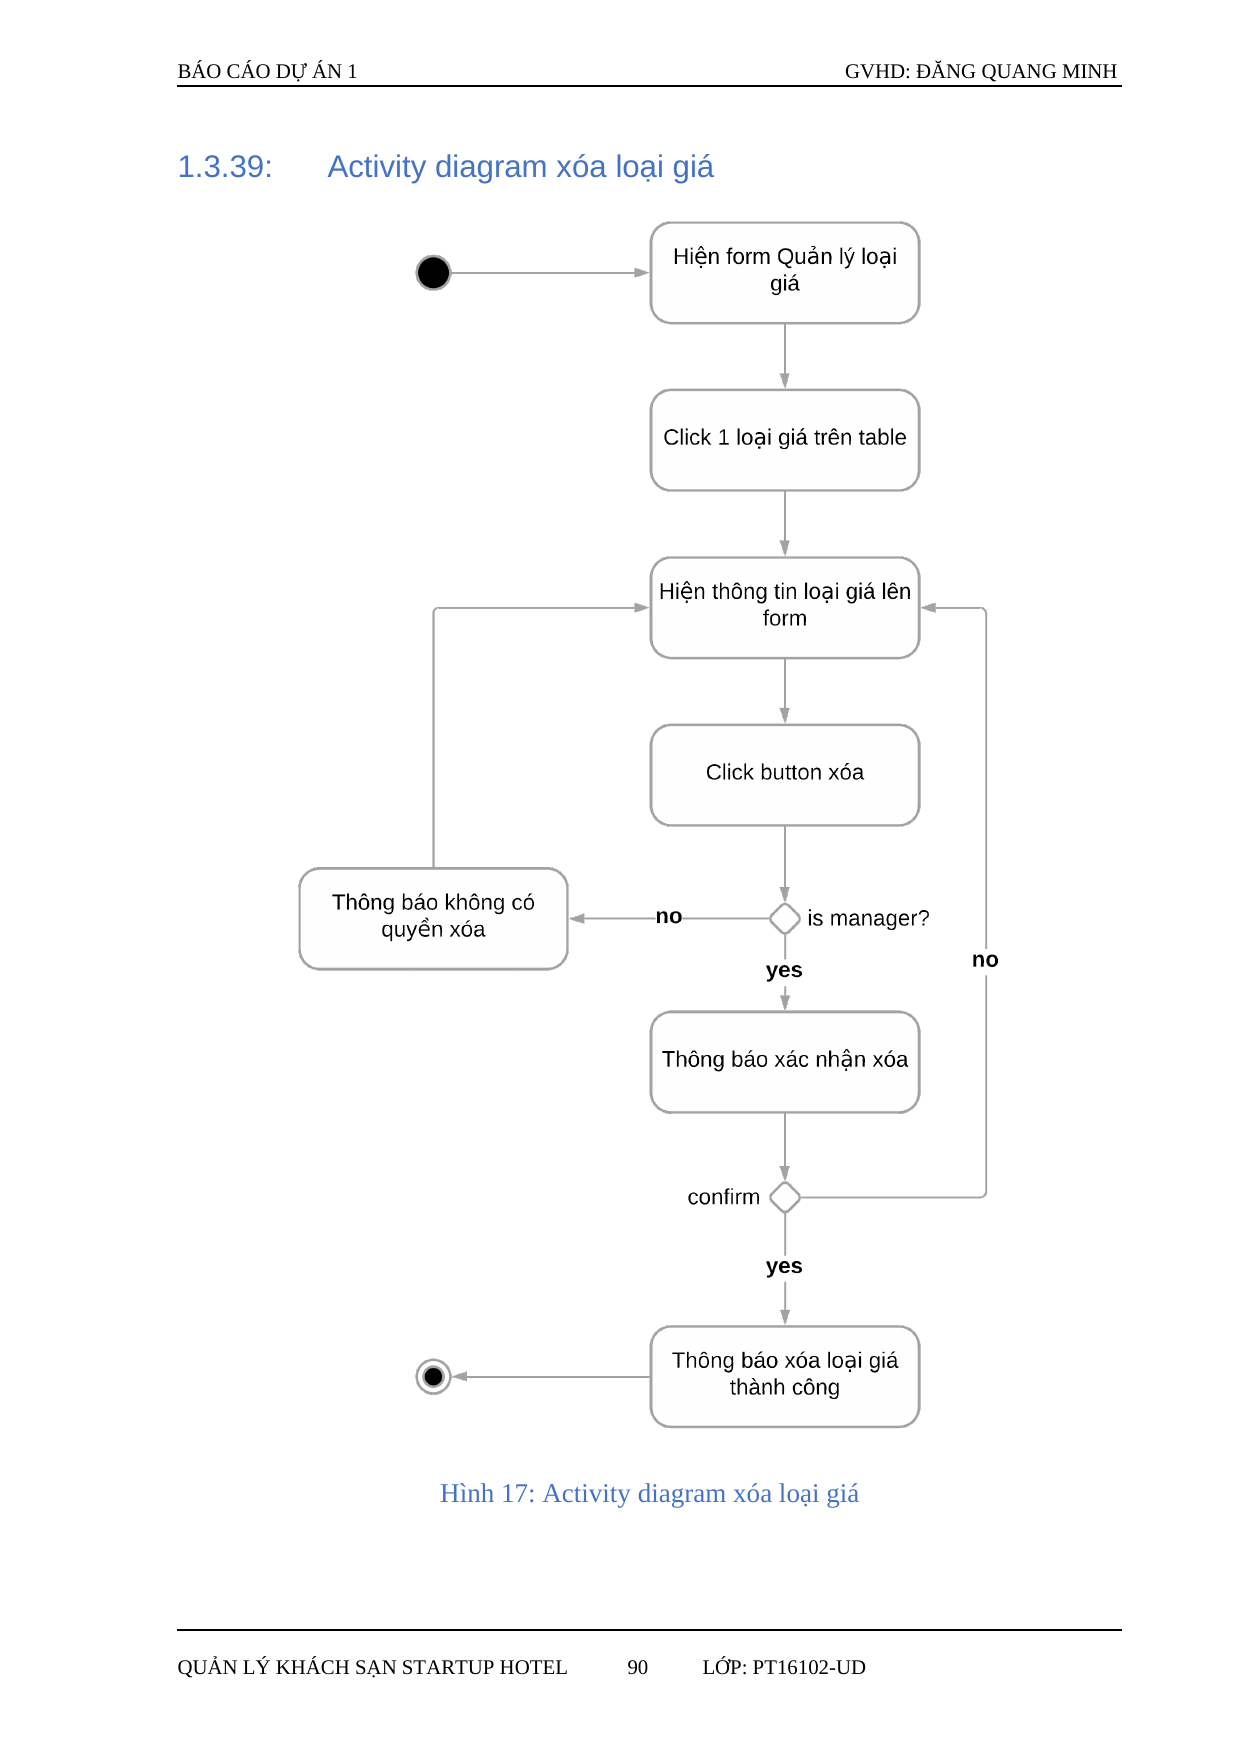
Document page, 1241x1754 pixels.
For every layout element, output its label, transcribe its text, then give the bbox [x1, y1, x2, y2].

text Hình 17: Activity diagram xóa loại giá [177, 1477, 1122, 1508]
subtitle Activity diagram xóa loại giá [177, 148, 1122, 184]
picture [266, 190, 1033, 1461]
